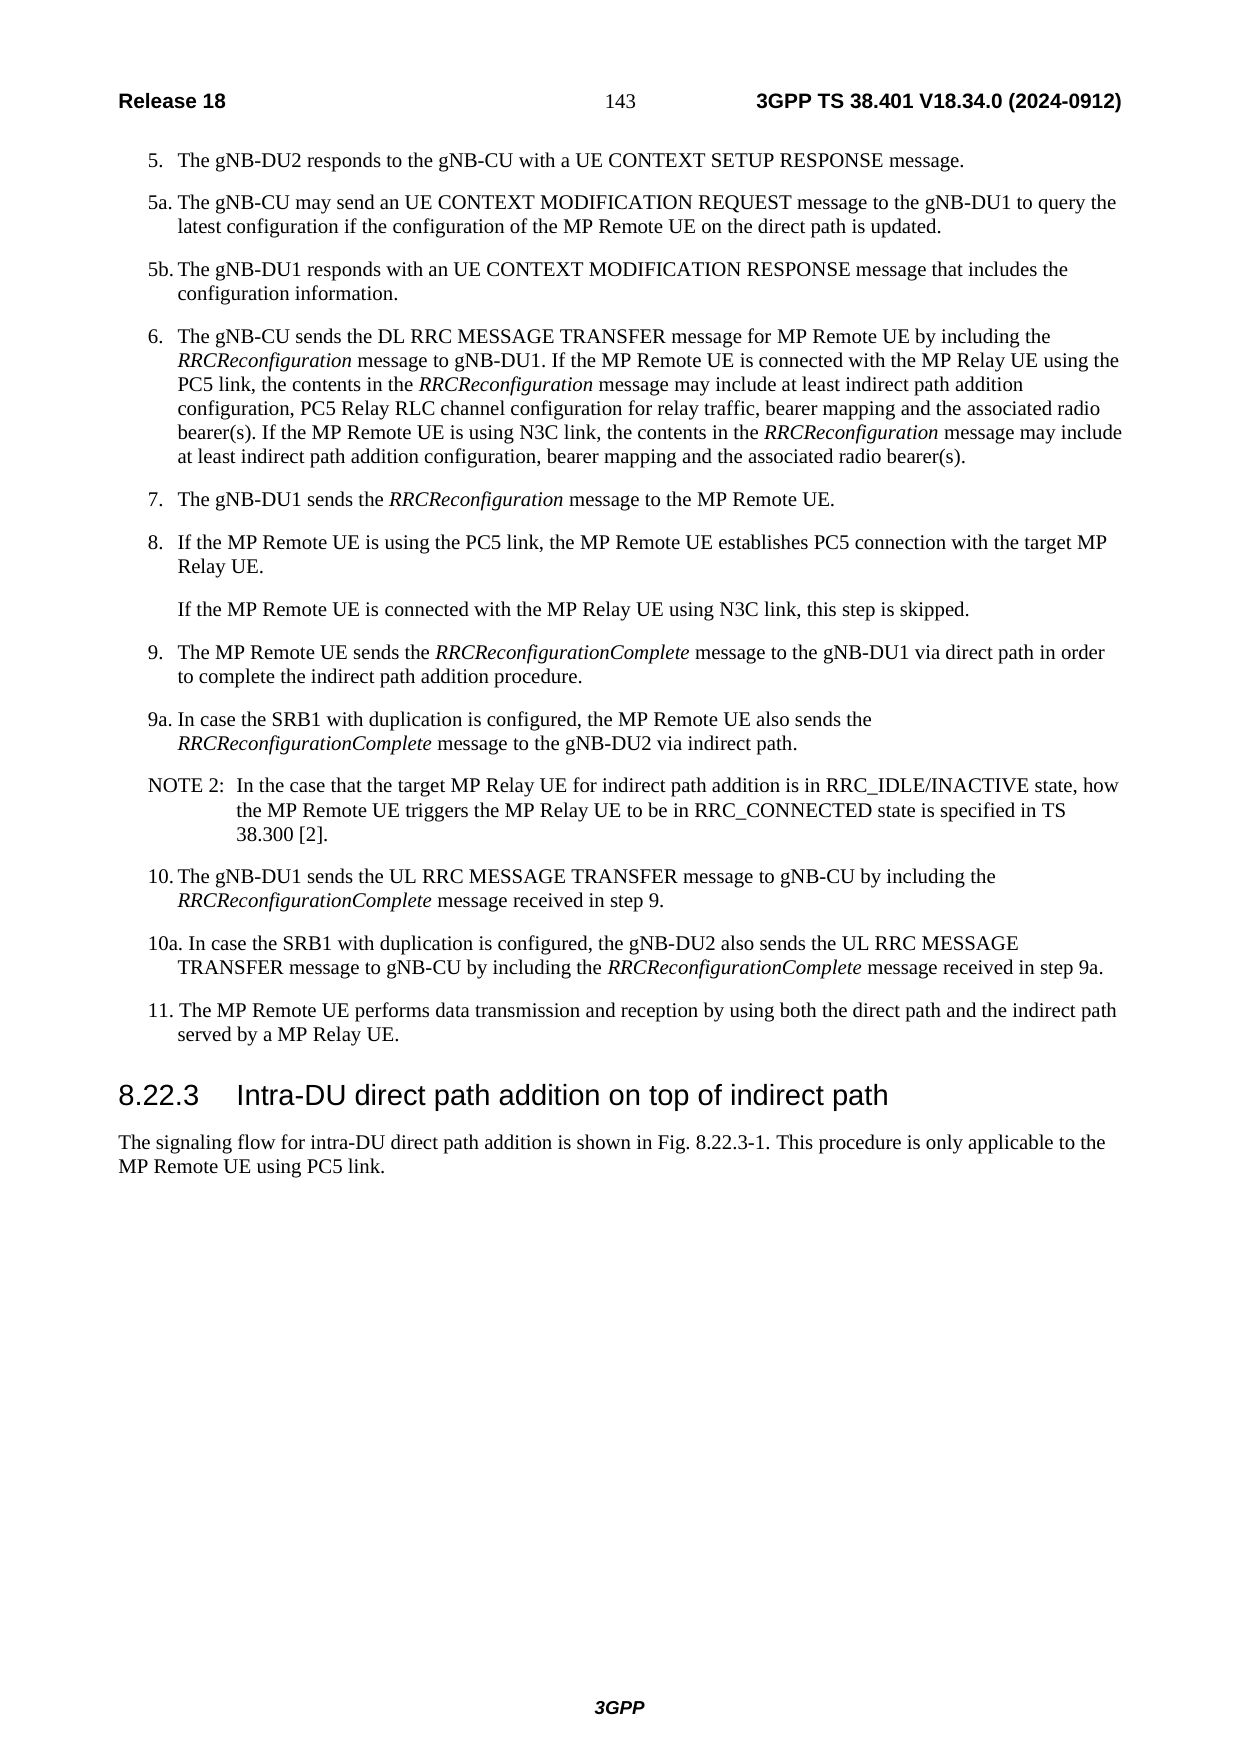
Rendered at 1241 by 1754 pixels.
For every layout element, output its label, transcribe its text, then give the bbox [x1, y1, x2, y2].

text 5b. The gNB-DU1 responds with an UE CONTEXT MODIFICATION RESPONSE message that includes the configuration information. [148, 257, 1122, 305]
text 5a. The gNB-CU may send an UE CONTEXT MODIFICATION REQUEST message to the gNB-DU1 to query the latest configuration if the configuration of the MP Remote UE on the direct path is updated. [148, 190, 1122, 238]
text 5. The gNB-DU2 responds to the gNB-CU with a UE CONTEXT SETUP RESPONSE message. [148, 147, 1122, 172]
text 9a. In case the SRB1 with duplication is configured, the MP Remote UE also sends the RRCReconfigurationComplete message to the gNB-DU2 via indirect path. [148, 707, 1122, 755]
text 10a. In case the SRB1 with duplication is configured, the gNB-DU2 also sends the UL RRC MESSAGE TRANSFER message to gNB-CU by including the RRCReconfigurationComplete message received in step 9a. [148, 931, 1122, 979]
text 11. The MP Remote UE performs data transmission and reception by using both the direct path and the indirect path served by a MP Relay UE. [148, 998, 1122, 1046]
text If the MP Remote UE is connected with the MP Relay UE using N3C link, this step is skipped. [148, 597, 1122, 621]
text NOTE 2: In the case that the target MP Relay UE for indirect path addition is in RRC_IDLE/INACTIVE state, how the MP Remote UE triggers the MP Relay UE to be in RRC_CONNECTED state is specified in TS 38.300 [2]. [148, 773, 1122, 846]
text 10. The gNB-DU1 sends the UL RRC MESSAGE TRANSFER message to gNB-CU by including the RRCReconfigurationComplete message received in step 9. [148, 864, 1122, 912]
text 9. The MP Remote UE sends the RRCReconfigurationComplete message to the gNB-DU1 via direct path in order to complete the indirect path addition procedure. [148, 640, 1122, 688]
text 8. If the MP Remote UE is using the PC5 link, the MP Remote UE establishes PC5 connection with the target MP Relay UE. [148, 530, 1122, 578]
text The signaling flow for intra-DU direct path addition is shown in Fig. 8.22.3-1. This procedure is only applicable to the MP Remote UE using PC5 link. [118, 1130, 1122, 1178]
subtitle 8.22.3 Intra-DU direct path addition on top of indirect path [118, 1077, 1122, 1111]
text 7. The gNB-DU1 sends the RRCReconfiguration message to the MP Remote UE. [148, 487, 1122, 511]
text 6. The gNB-CU sends the DL RRC MESSAGE TRANSFER message for MP Remote UE by including the RRCReconfiguration message to gNB-DU1. If the MP Remote UE is connected with the MP Relay UE using the PC5 link, the contents in the RRCReconfiguration message may include at least indirect path addition configuration, PC5 Relay RLC channel configuration for relay traffic, bearer mapping and the associated radio bearer(s). If the MP Remote UE is using N3C link, the contents in the RRCReconfiguration message may include at least indirect path addition configuration, bearer mapping and the associated radio bearer(s). [148, 324, 1122, 468]
